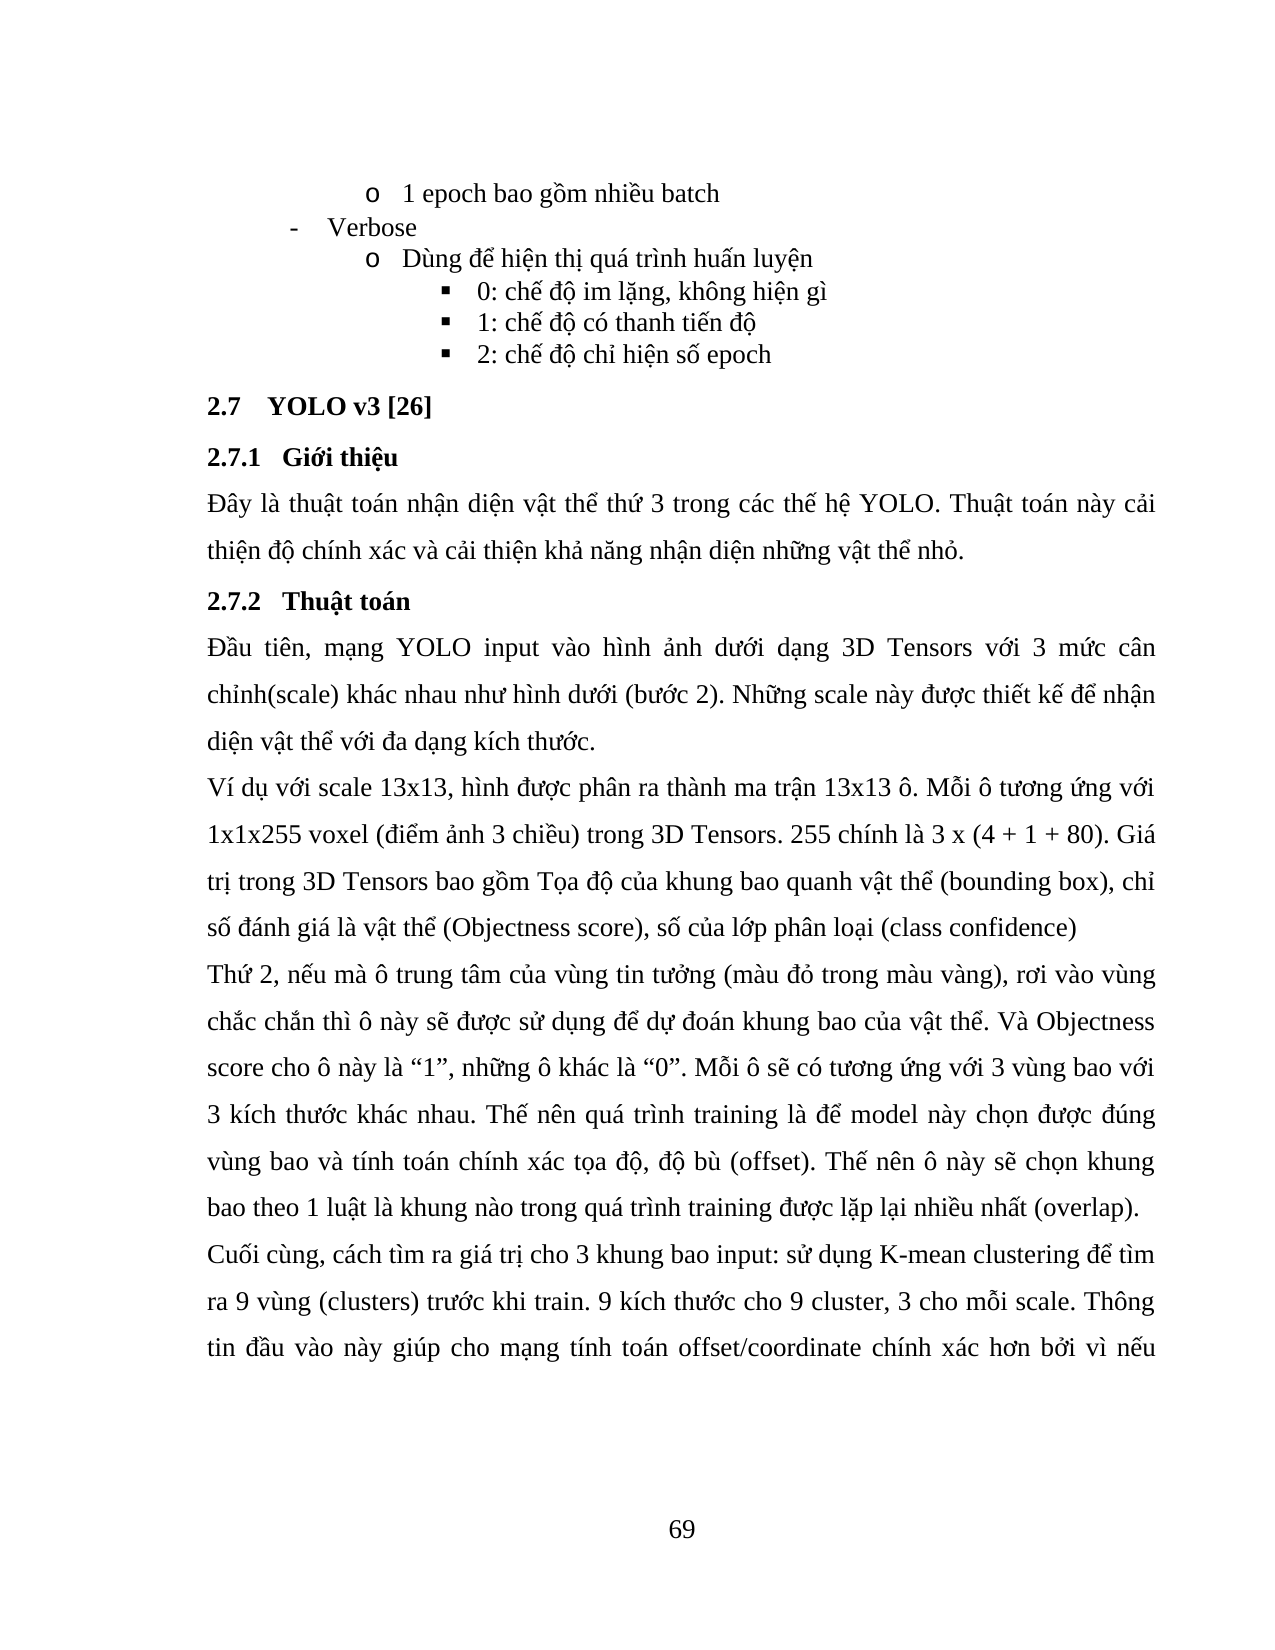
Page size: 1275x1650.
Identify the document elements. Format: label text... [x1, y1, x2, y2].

subtitle Thuật toán [207, 585, 1157, 616]
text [207, 1238, 1157, 1363]
text Ví dụ với scale 13x13, hình được phân ra thành ma trận 13x13 ô. Mỗi ô tương ứng với 1x1x255 voxel (điểm ảnh 3 chiều) trong 3D Tensors. 255 chính là 3 x (4 + 1 + 80). Giá trị trong 3D Tensors bao gồm Tọa độ của khung bao quanh vật thể (bounding box), chỉ số đánh giá là vật thể (Objectness score), số của lớp phân loại (class confidence) [207, 771, 1157, 943]
list 1: chế độ có thanh tiến độ [439, 306, 1157, 338]
list Verbose [289, 211, 1157, 242]
subtitle YOLO v3 [207, 390, 1157, 421]
list 2: chế độ chỉ hiện số epoch [439, 338, 1157, 369]
subtitle Giới thiệu [207, 441, 1157, 472]
list 1 epoch bao gồm nhiều batch [364, 177, 1157, 211]
list 0: chế độ im lặng, không hiện gì [439, 275, 1157, 306]
text Thứ 2, nếu mà ô trung tâm của vùng tin tưởng (màu đỏ trong màu vàng), rơi vào vùng chắc chắn thì ô này sẽ được sử dụng để dự đoán khung bao của vật thể. Và Objectness score cho ô này là “1”, những ô khác là “0”. Mỗi ô sẽ có tương ứng với 3 vùng bao với 3 kích thước khác nhau. Thế nên quá trình training là để model này chọn được đúng vùng bao và tính toán chính xác tọa độ, độ bù (offset). Thế nên ô này sẽ chọn khung bao theo 1 luật là khung nào trong quá trình training được lặp lại nhiều nhất (overlap). [207, 958, 1157, 1223]
text Đây là thuật toán nhận diện vật thể thứ 3 trong các thế hệ YOLO. Thuật toán này cải thiện độ chính xác và cải thiện khả năng nhận diện những vật thể nhỏ. [207, 487, 1157, 565]
text Đầu tiên, mạng YOLO input vào hình ảnh dưới dạng 3D Tensors với 3 mức cân chỉnh(scale) khác nhau như hình dưới (bước 2). Những scale này được thiết kế để nhận diện vật thể với đa dạng kích thước. [207, 631, 1157, 756]
list Dùng để hiện thị quá trình huấn luyện [364, 242, 1157, 275]
